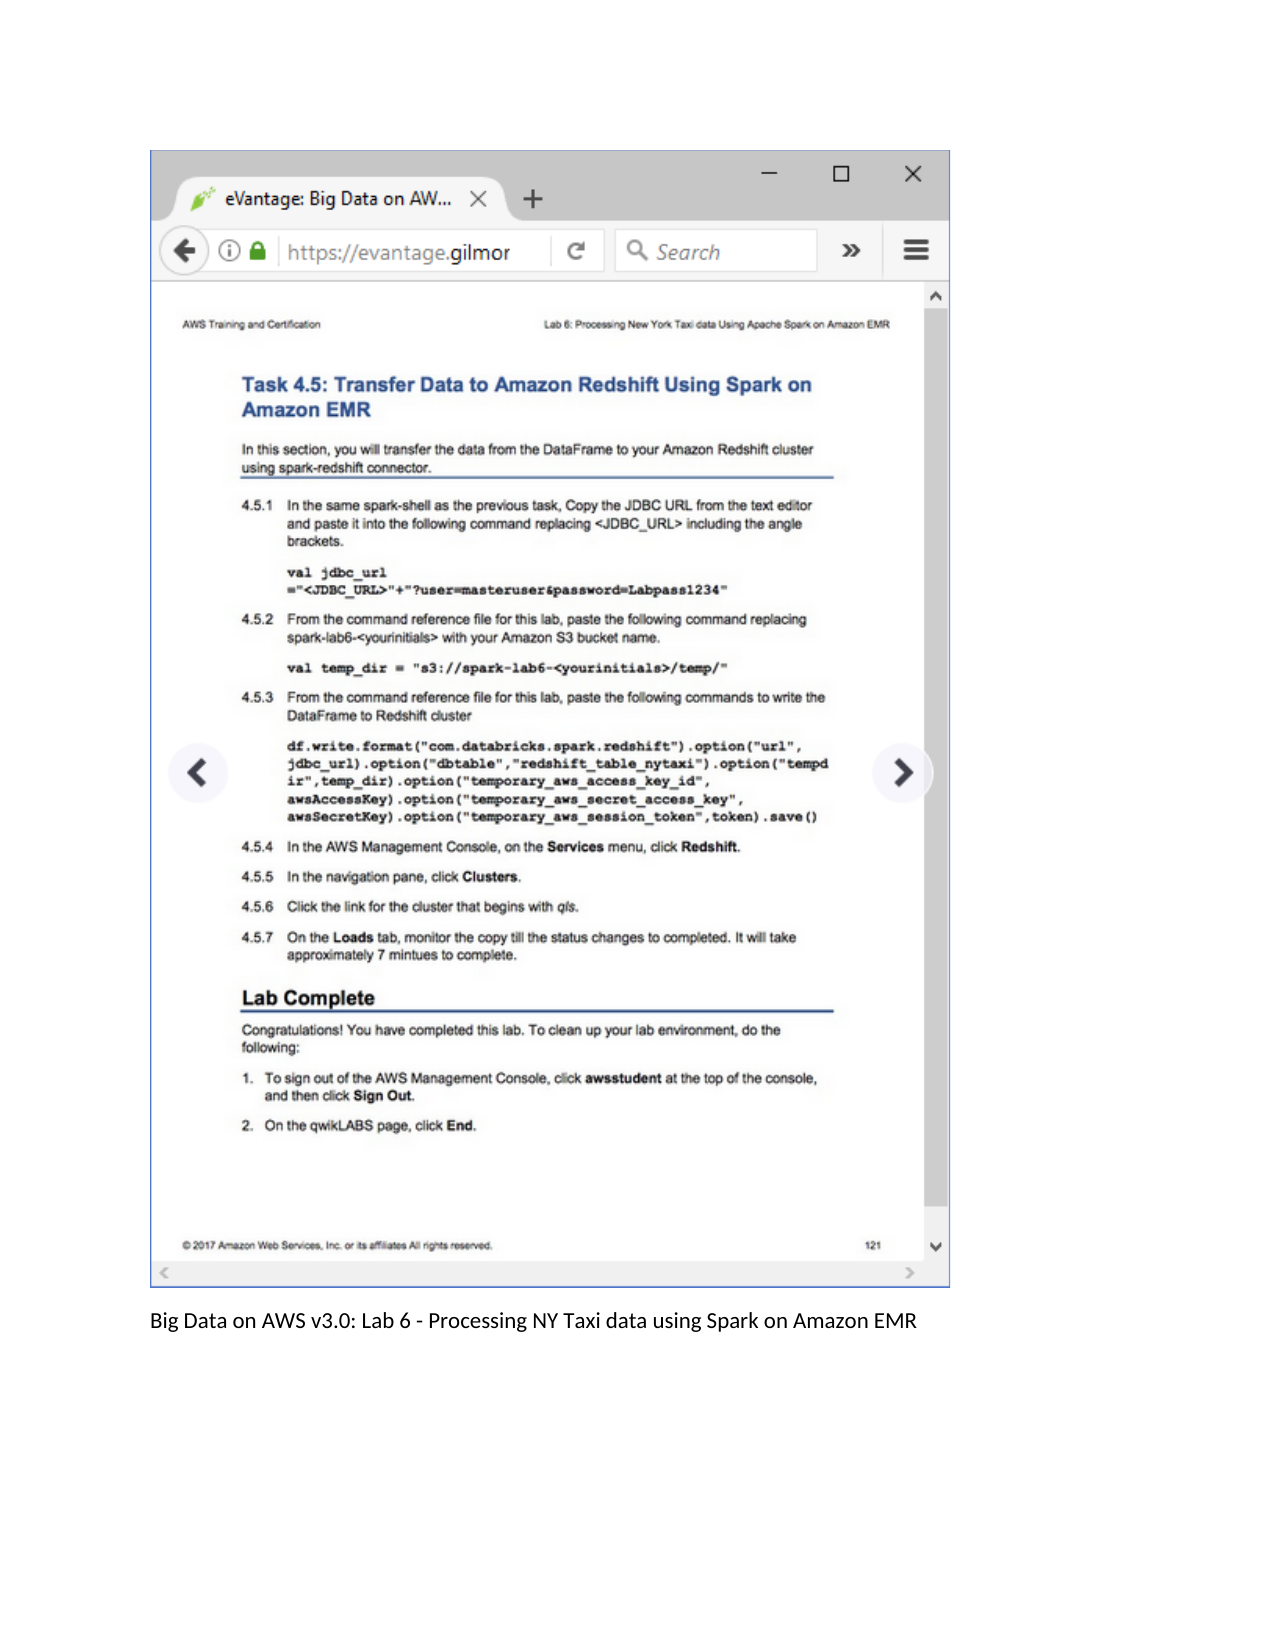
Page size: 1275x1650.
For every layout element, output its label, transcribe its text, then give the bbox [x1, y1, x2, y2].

picture [150, 150, 951, 1288]
text Big Data on AWS v3.0: Lab 6 - Processing NY Taxi data using Spark on Amazon EMR [150, 1306, 1125, 1334]
